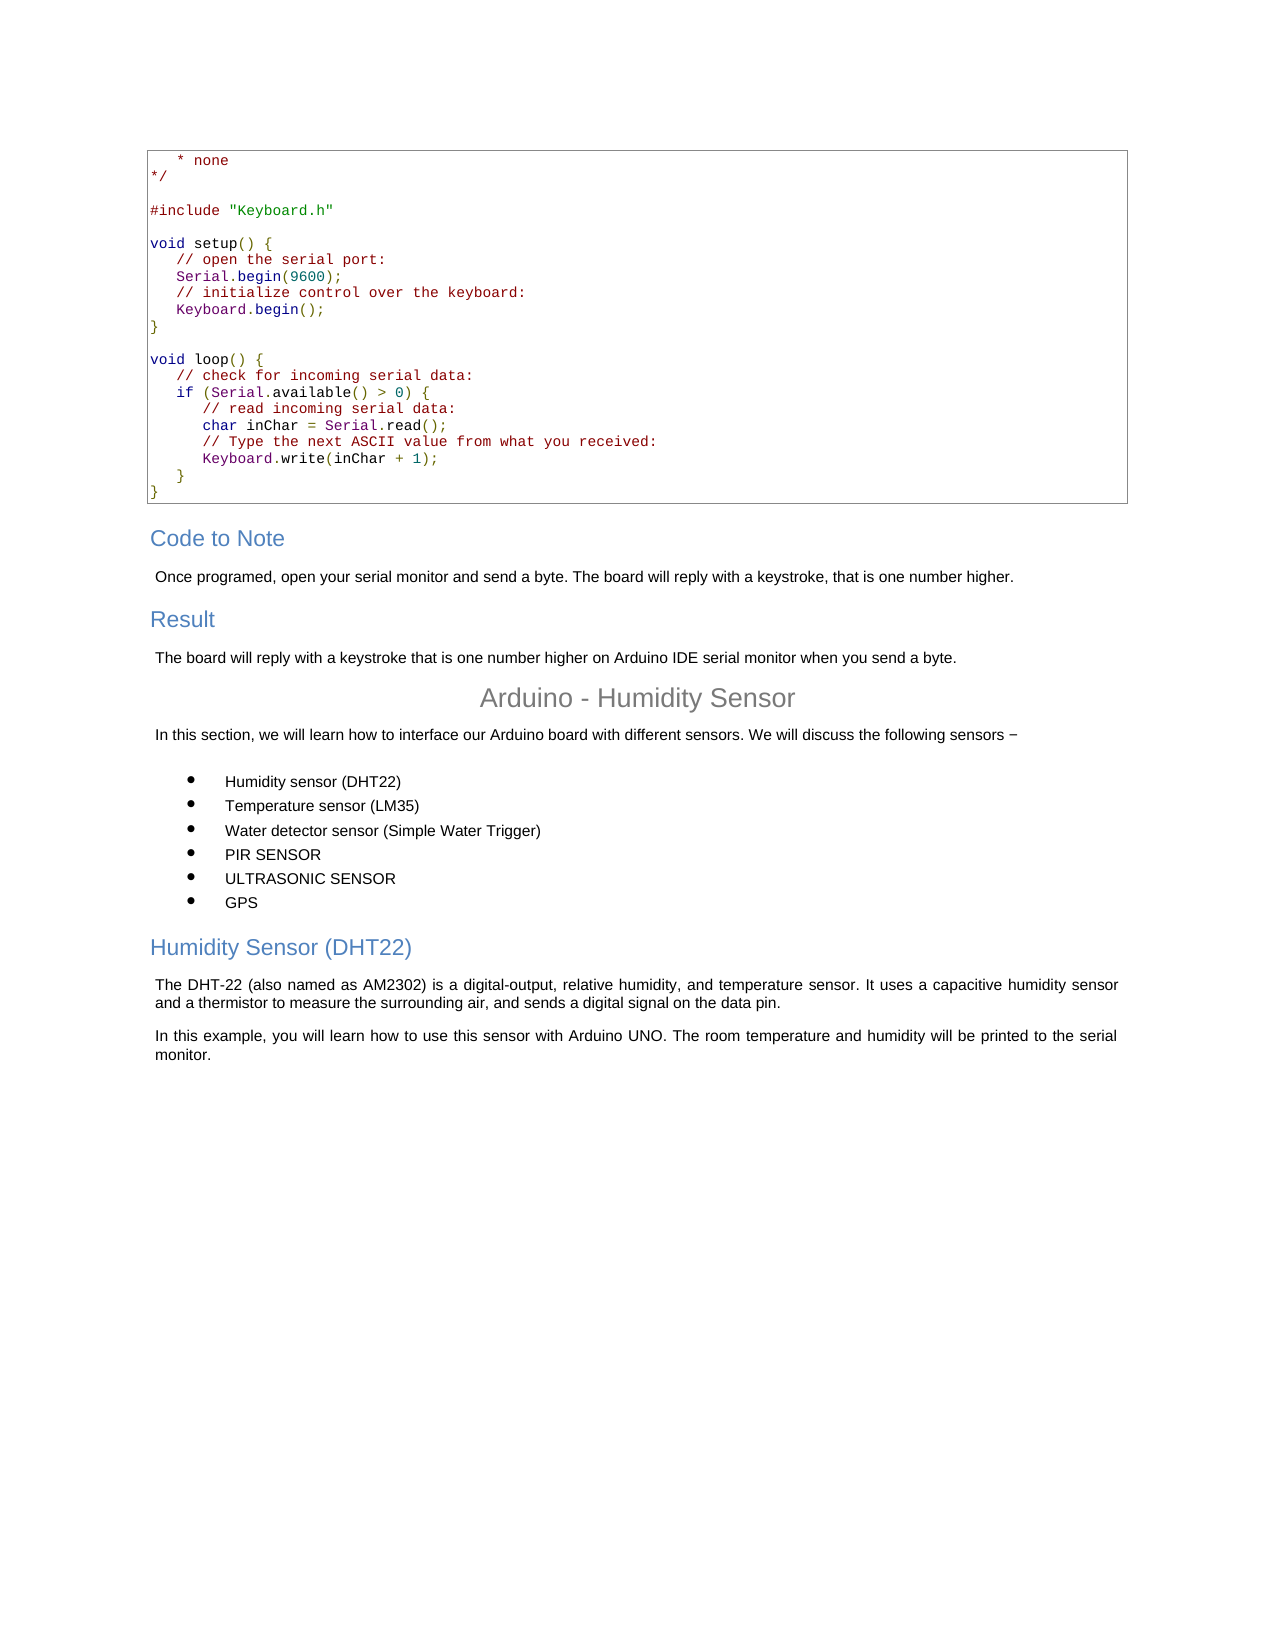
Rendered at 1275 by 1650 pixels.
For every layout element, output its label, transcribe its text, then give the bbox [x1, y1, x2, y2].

text // Type the next ASCII value from what you received: [150, 435, 1125, 451]
text #include "Keyboard.h" [150, 203, 1125, 219]
text // open the serial port: [150, 252, 1125, 269]
list Temperature sensor (LM35) [187, 797, 1125, 816]
list Humidity sensor (DHT22) [187, 773, 1125, 792]
text Serial.begin(9600); [150, 269, 1125, 286]
text if (Serial.available() > 0) { [150, 385, 1125, 402]
subtitle Result [150, 606, 1125, 633]
text In this section, we will learn how to interface our Arduino board with different sensors. We will discuss the following sensors − [155, 726, 1120, 744]
text Keyboard.write(inChar + 1); [150, 451, 1125, 468]
list PIR SENSOR [187, 845, 1125, 864]
text } [150, 319, 1125, 335]
text // initialize control over the keyboard: [150, 286, 1125, 302]
text // check for incoming serial data: [150, 368, 1125, 385]
text Once programed, open your serial monitor and send a byte. The board will reply with a keystroke, that is one number higher. [155, 568, 1120, 586]
text The DHT-22 (also named as AM2302) is a digital-output, relative humidity, and temperature sensor. It uses a capacitive humidity sensor and a thermistor to measure the surrounding air, and sends a digital signal on the data pin. [155, 976, 1120, 1012]
text char inChar = Serial.read(); [150, 418, 1125, 435]
text * none [148, 151, 1127, 170]
text void loop() { [150, 352, 1125, 368]
text The board will reply with a keystroke that is one number higher on Arduino IDE serial monitor when you send a byte. [155, 649, 1120, 667]
text } [150, 468, 1125, 481]
text } [148, 481, 1127, 503]
list GPS [187, 893, 1125, 913]
text Arduino - Humidity Sensor [150, 682, 1125, 713]
text In this example, you will learn how to use this sensor with Arduino UNO. The room temperature and humidity will be printed to the serial monitor. [155, 1027, 1120, 1063]
list Water detector sensor (Simple Water Trigger) [187, 821, 1125, 840]
text */ [150, 170, 1125, 186]
list ULTRASONIC SENSOR [187, 869, 1125, 888]
text Keyboard.begin(); [150, 302, 1125, 319]
text // read incoming serial data: [150, 402, 1125, 418]
subtitle Humidity Sensor (DHT22) [150, 933, 1125, 960]
text void setup() { [150, 236, 1125, 252]
subtitle Code to Note [150, 525, 1125, 551]
